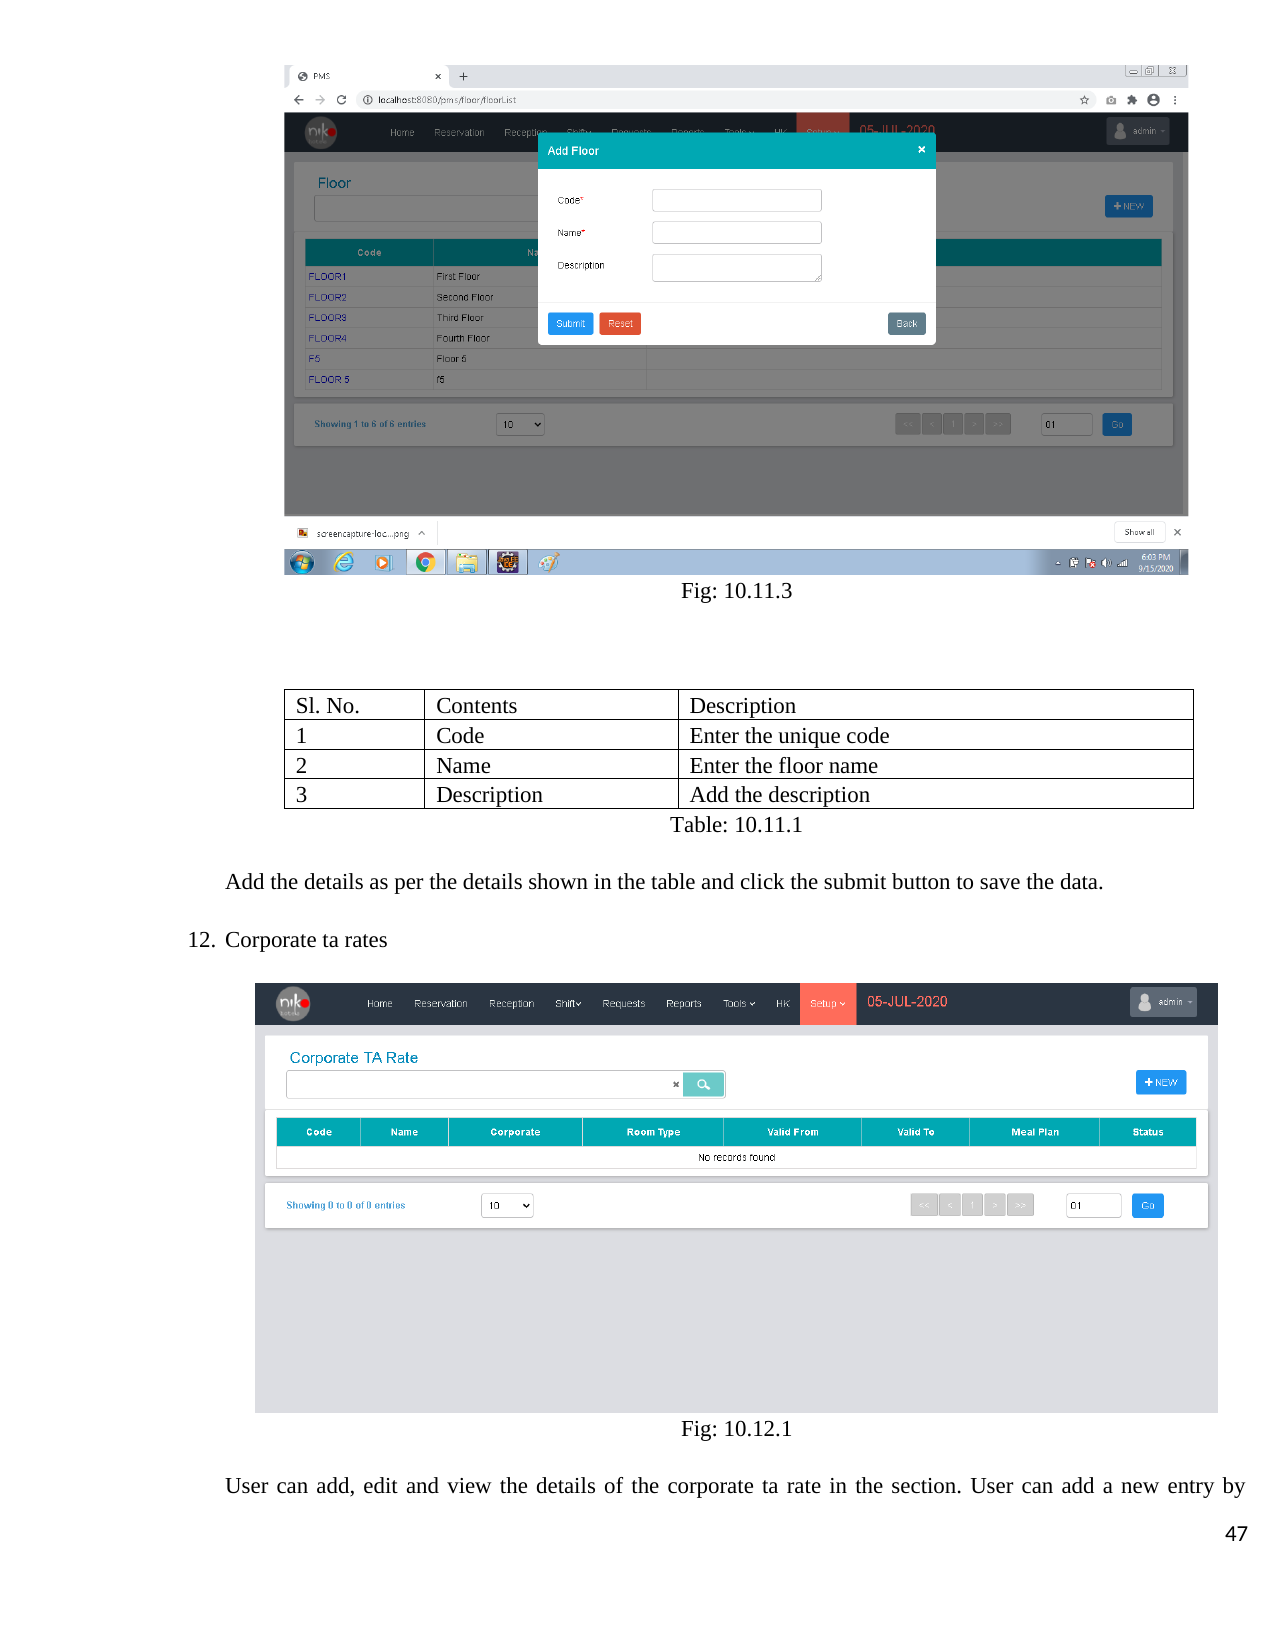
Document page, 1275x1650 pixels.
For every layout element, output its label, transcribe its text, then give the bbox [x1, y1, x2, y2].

text Fig: 10.12.1 [225, 1415, 1248, 1441]
table_cell Description [425, 779, 678, 808]
picture [255, 983, 1218, 1413]
text Table: 10.11.1 [225, 811, 1248, 837]
table_cell Enter the floor name [679, 750, 1193, 778]
table_cell Add the description [679, 779, 1193, 808]
table_cell 3 [285, 779, 424, 808]
table_cell 2 [285, 750, 424, 778]
table_header Contents [425, 690, 678, 719]
text Add the details as per the details shown in the table and click the submit button to save the data. [225, 868, 1248, 895]
table_cell Name [425, 750, 678, 778]
text Fig: 10.11.3 [225, 577, 1248, 603]
picture [284, 65, 1189, 575]
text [225, 1472, 1248, 1498]
table_cell Code [425, 720, 678, 748]
table_cell 1 [285, 720, 424, 748]
table_header Sl. No. [285, 690, 424, 719]
table_cell Enter the unique code [679, 720, 1193, 748]
table_header Description [679, 690, 1193, 719]
list Corporate ta rates [187, 926, 1248, 952]
